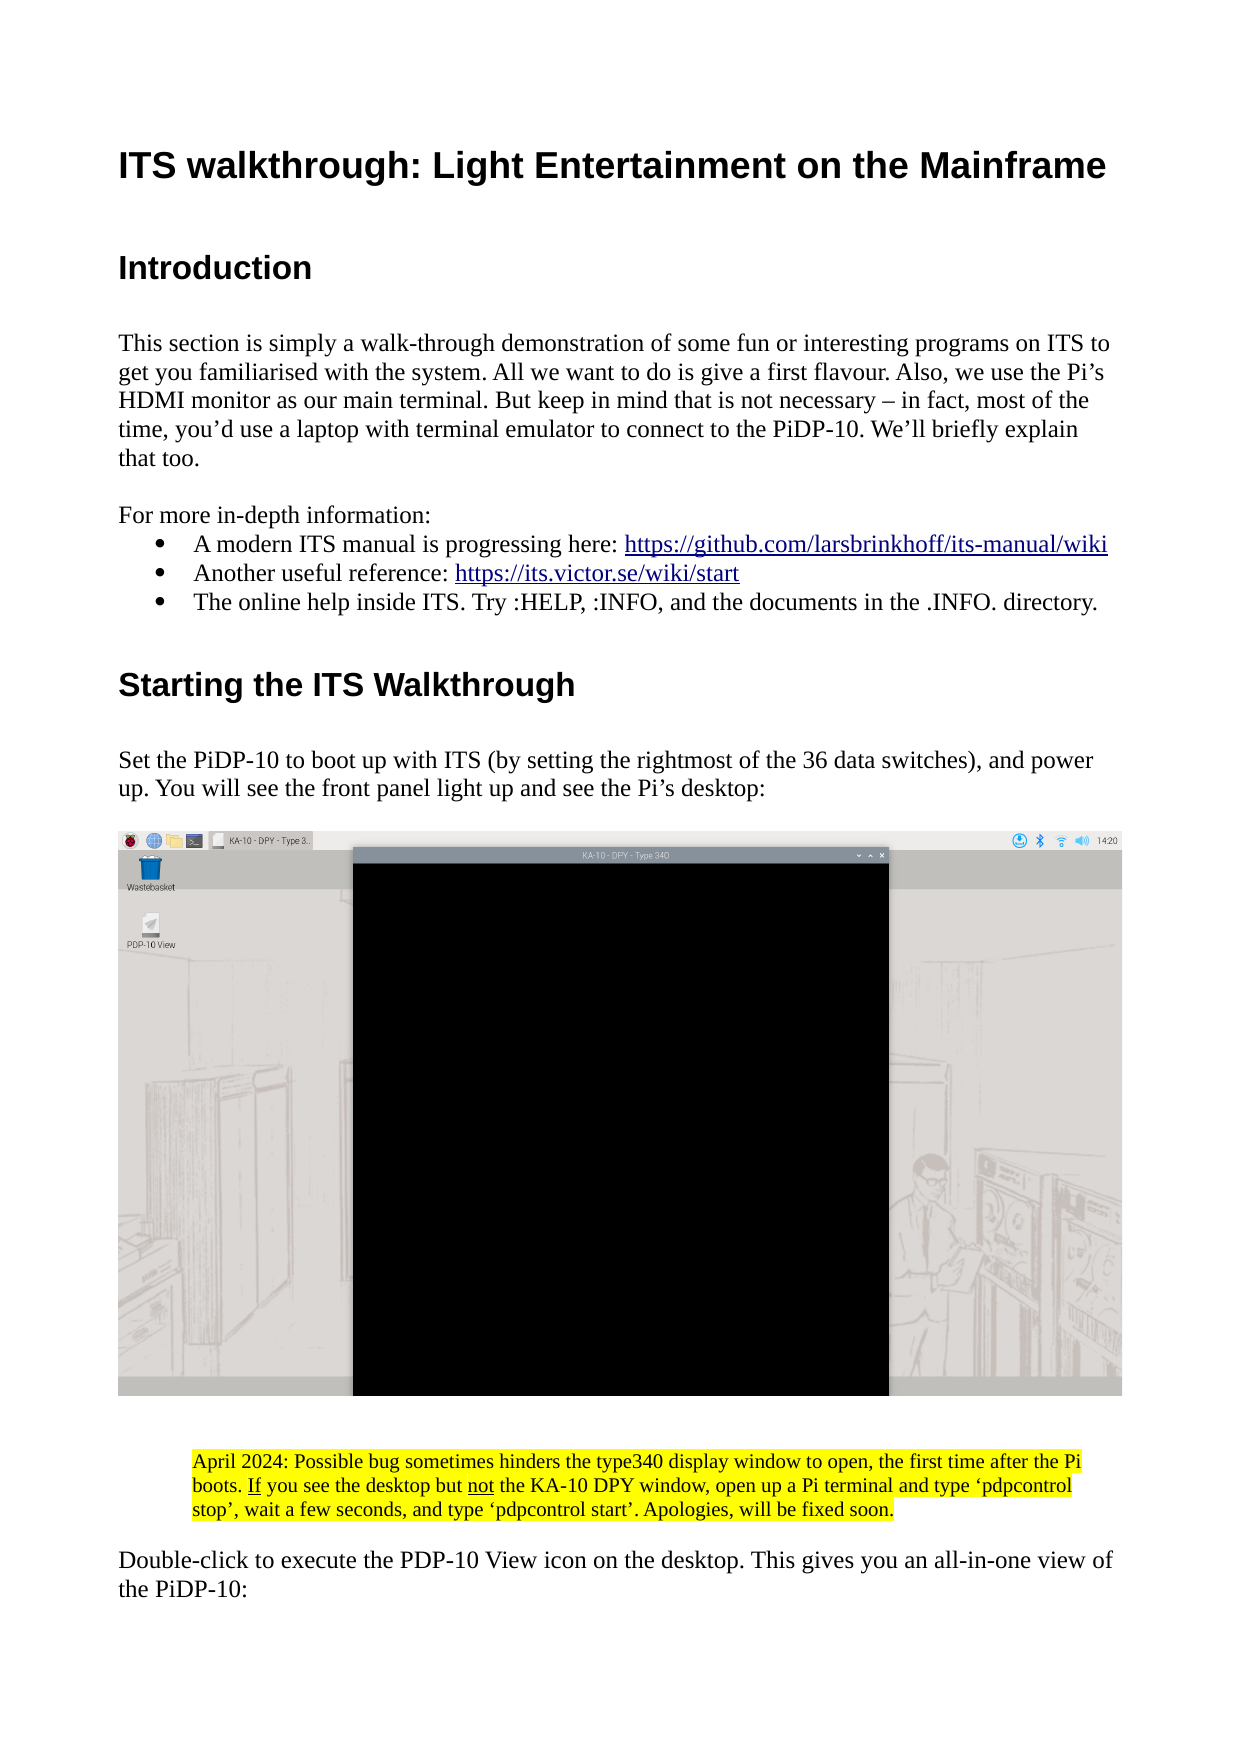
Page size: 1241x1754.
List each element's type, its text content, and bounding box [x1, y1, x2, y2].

list The online help inside ITS. Try :HELP, :INFO, and the documents in the .INFO. directory. [156, 587, 1122, 616]
text Set the PiDP-10 to boot up with ITS (by setting the rightmost of the 36 data switches), and power up. You will see the front panel light up and see the Pi’s desktop: [118, 745, 1122, 802]
subtitle Introduction [118, 248, 1122, 287]
list A modern ITS manual is progressing here: https://github.com/larsbrinkhoff/its-manual/wiki [156, 529, 1122, 558]
text This section is simply a walk-through demonstration of some fun or interesting programs on ITS to get you familiarised with the system. All we want to do is give a first flavour. Also, we use the Pi’s HDMI monitor as our main terminal. But keep in mind that is not necessary – in fact, most of the time, you’d use a laptop with terminal emulator to connect to the PiDP-10. We’ll briefly explain that too. [118, 328, 1122, 472]
list Another useful reference: https://its.victor.se/wiki/start [156, 558, 1122, 587]
text For more in-depth information: [118, 501, 1122, 529]
text Double-click to execute the PDP-10 View icon on the desktop. This gives you an all-in-one view of the PiDP-10: [118, 1545, 1122, 1602]
subtitle ITS walkthrough: Light Entertainment on the Mainframe [118, 143, 1122, 186]
subtitle Starting the ITS Walkthrough [118, 665, 1122, 703]
picture [118, 831, 1123, 1396]
